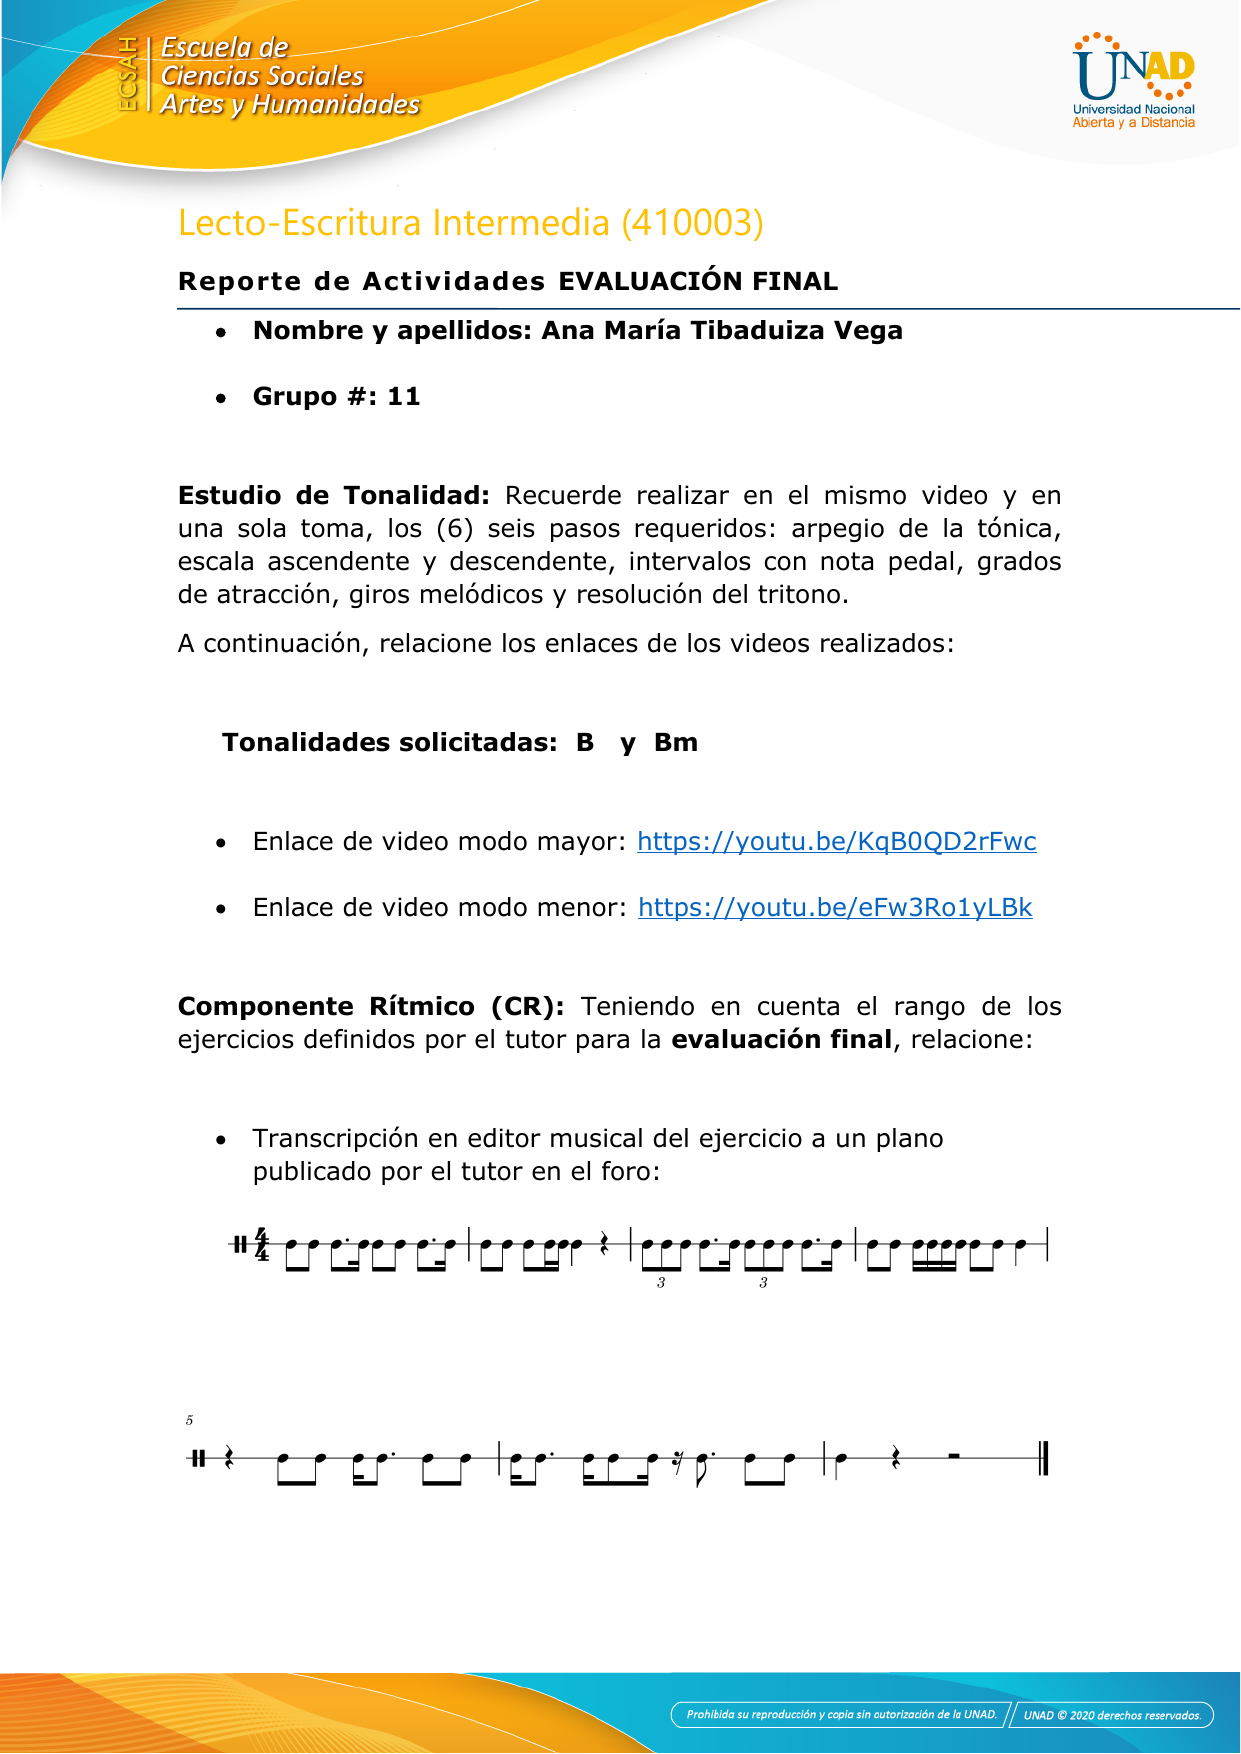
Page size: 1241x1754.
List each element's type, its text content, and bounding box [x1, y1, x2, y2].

list Nombre y apellidos: Ana María Tibaduiza Vega [215, 314, 1063, 345]
list Enlace de video modo mayor: https://youtu.be/KqB0QD2rFwc [215, 825, 1063, 856]
list Enlace de video modo menor: https://youtu.be/eFw3Ro1yLBk [215, 891, 1063, 922]
list Grupo #: 11 [215, 380, 1063, 411]
text Lecto-Escritura Intermedia (410003) [177, 194, 1063, 244]
picture [1, 0, 1239, 223]
text Componente Rítmico (CR): Teniendo en cuenta el rango de los ejercicios definidos por el tutor para la evaluación final, relacione: [177, 990, 1063, 1053]
picture [177, 1204, 1063, 1505]
text Reporte de Actividades EVALUACIÓN FINAL [177, 265, 1063, 295]
list Transcripción en editor musical del ejercicio a un plano publicado por el tutor en el foro: [215, 1122, 1063, 1186]
picture [0, 1623, 1241, 1753]
text Tonalidades solicitadas: B y Bm [222, 726, 1063, 757]
text A continuación, relacione los enlaces de los videos realizados: [177, 627, 1063, 658]
text Estudio de Tonalidad: Recuerde realizar en el mismo video y en una sola toma, los (6) seis pasos requeridos: arpegio de la tónica, escala ascendente y descendente, intervalos con nota pedal, grados de atracción, giros melódicos y resolución del tritono. [177, 479, 1063, 512]
text Estudio de Tonalidad: Recuerde realizar en el mismo video y en una sola toma, los (6) seis pasos requeridos: arpegio de la tónica, escala ascendente y descendente, intervalos con nota pedal, grados de atracción, giros melódicos y resolución del tritono. [177, 576, 1063, 608]
